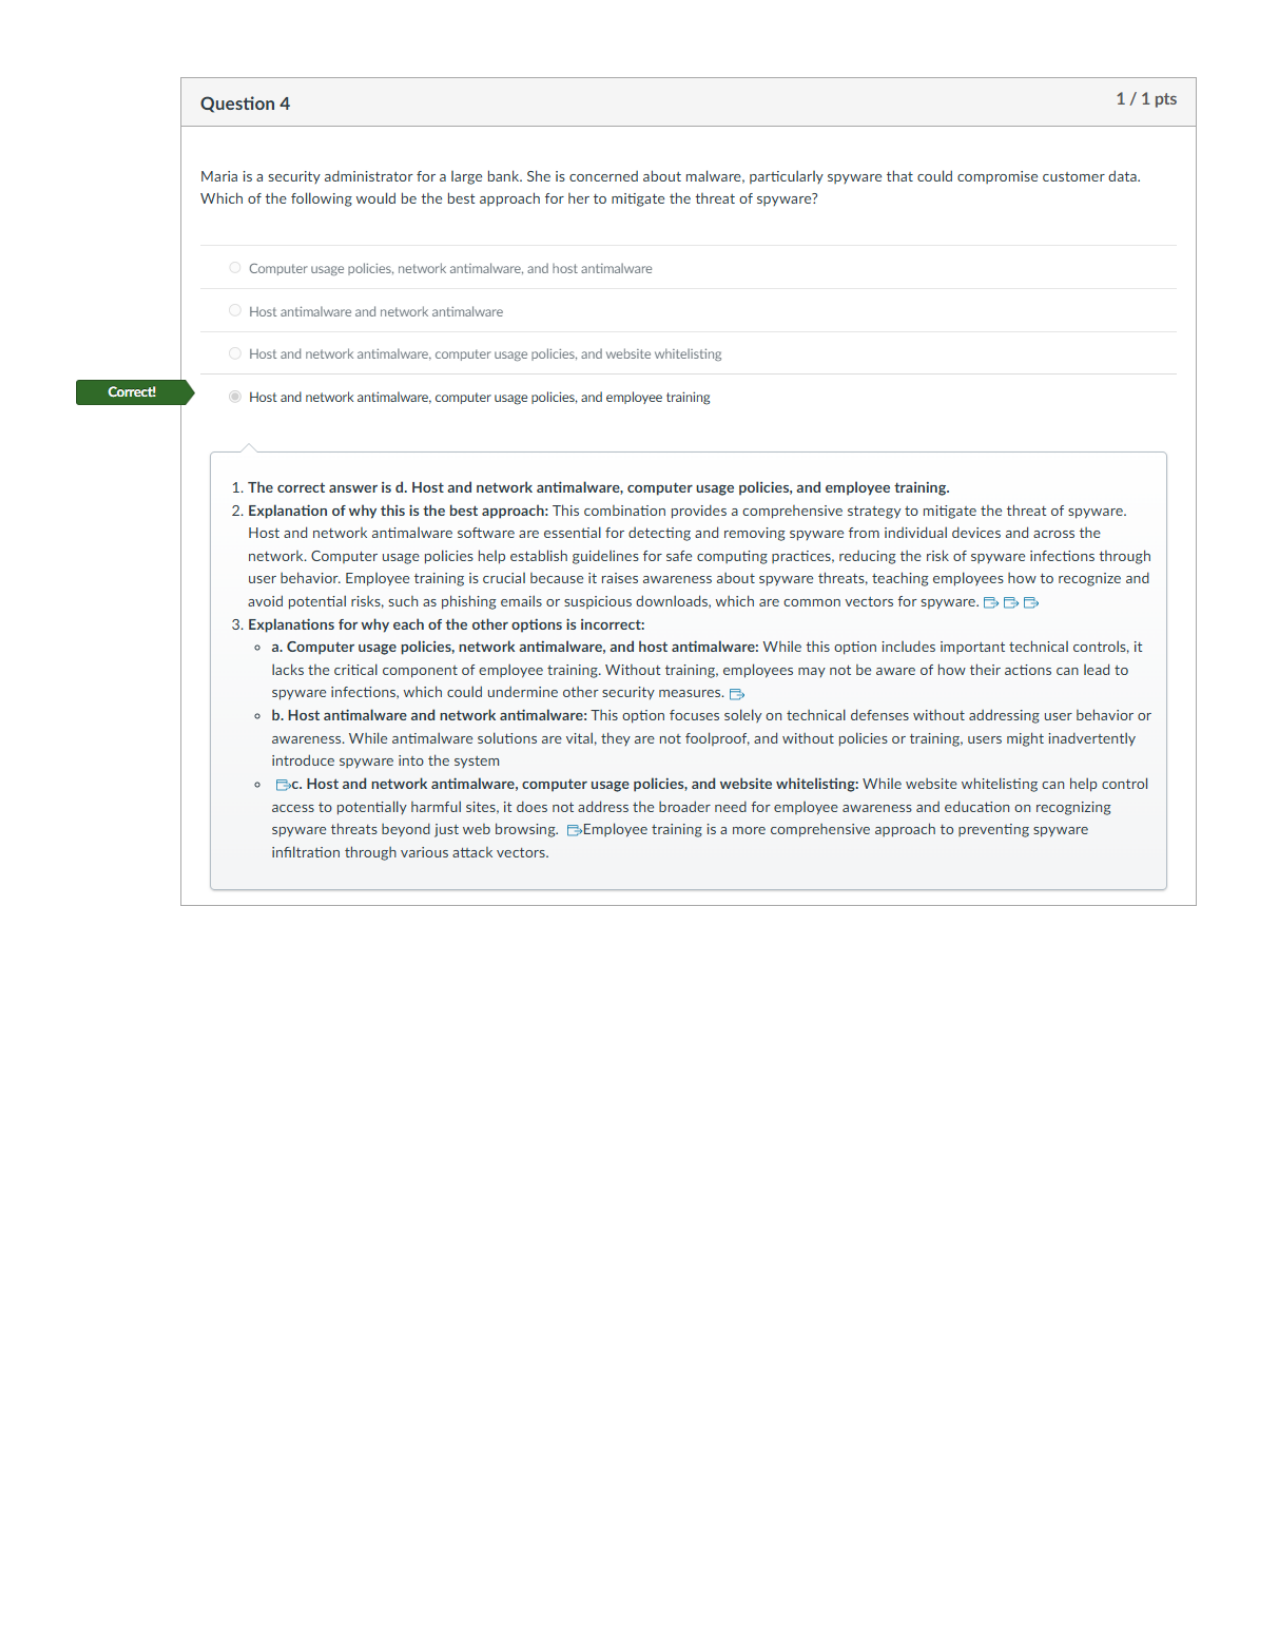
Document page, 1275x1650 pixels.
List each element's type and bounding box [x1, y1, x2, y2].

picture [75, 75, 1200, 906]
